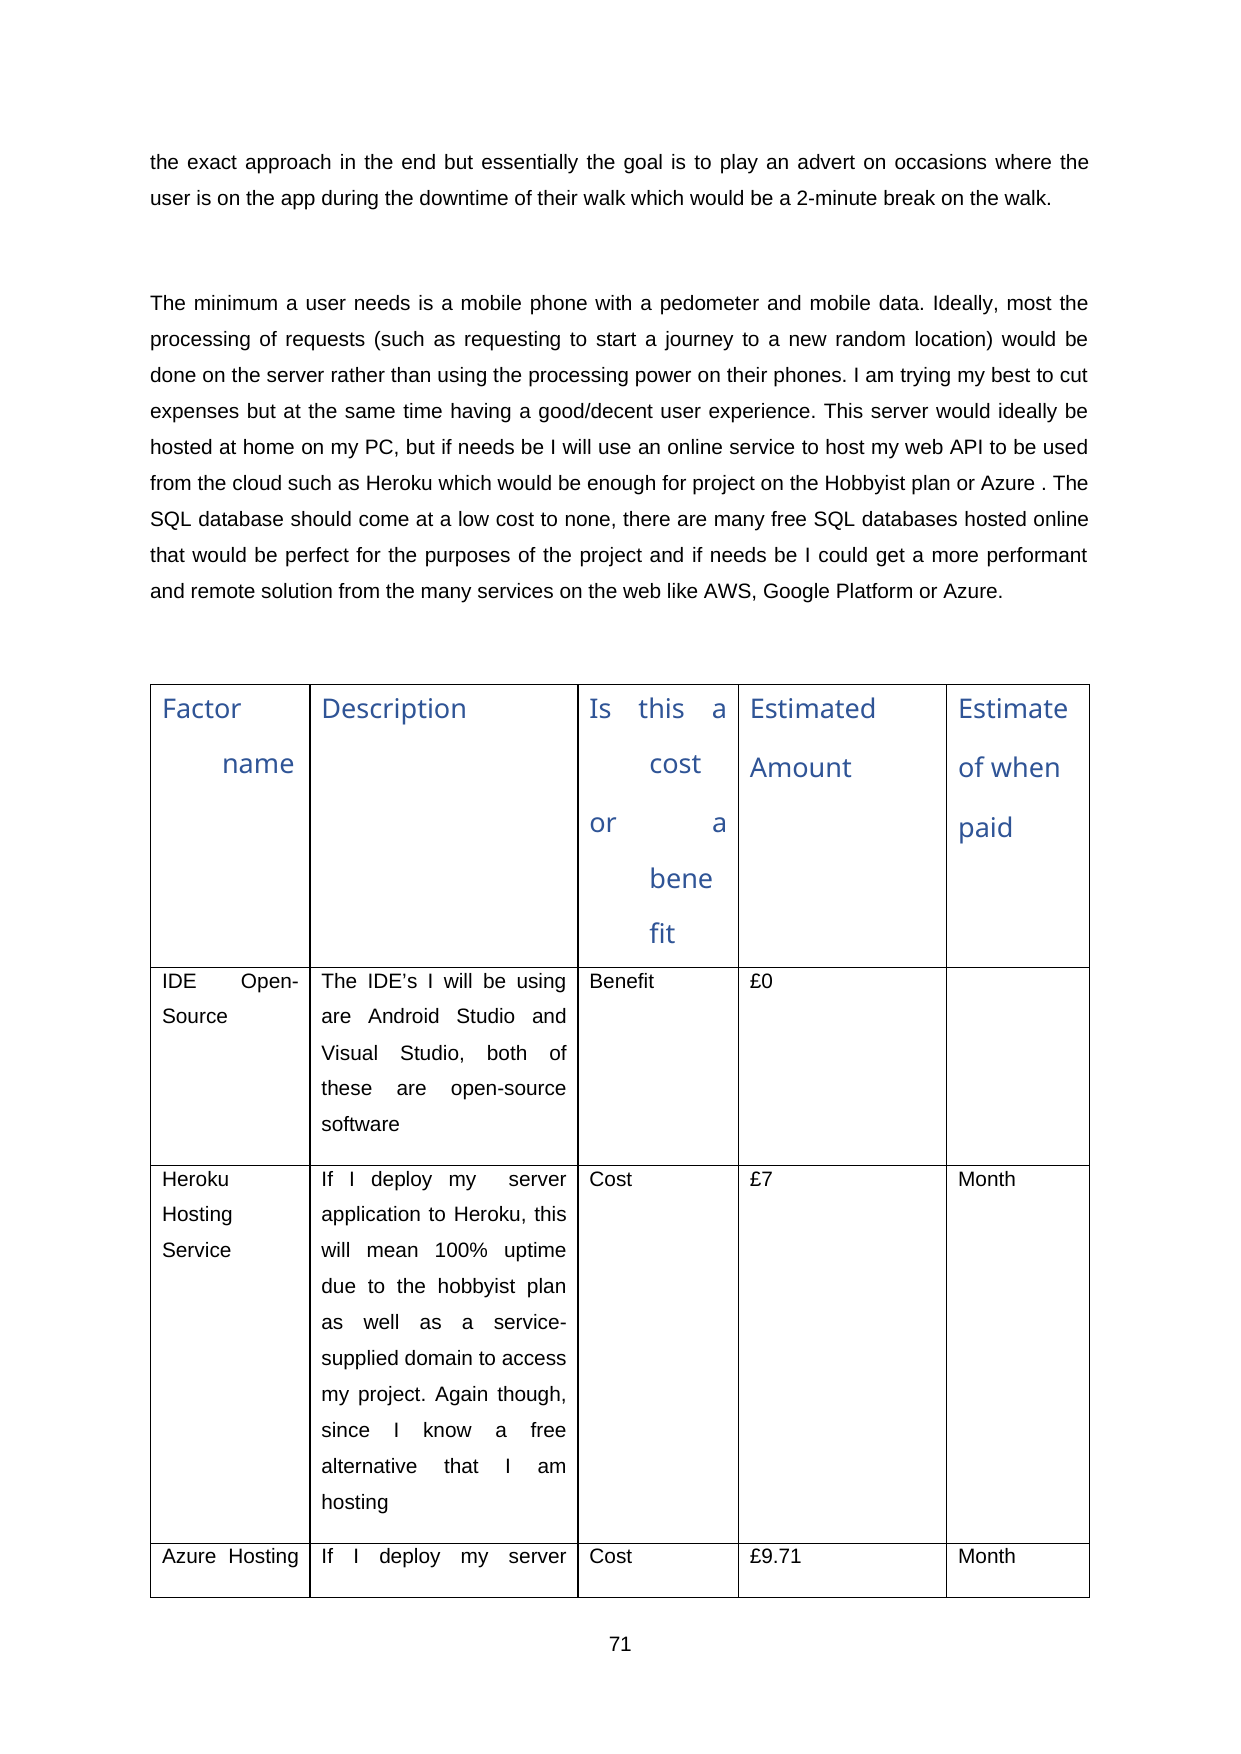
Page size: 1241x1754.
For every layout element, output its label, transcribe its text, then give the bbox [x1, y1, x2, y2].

table_cell IDE Open-Source [151, 968, 309, 1165]
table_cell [311, 1544, 577, 1597]
table_cell [947, 968, 1089, 1165]
table_header Estimate of when paid [947, 685, 1089, 967]
table_cell £9.71 [739, 1544, 946, 1597]
table_cell Heroku Hosting Service [151, 1166, 309, 1542]
text The minimum a user needs is a mobile phone with a pedometer and mobile data. Ideally, most the processing of requests (such as requesting to start a journey to a new random location) would be done on the server rather than using the processing power on their phones. I am trying my best to cut expenses but at the same time having a good/decent user experience. This server would ideally be hosted at home on my PC, but if needs be I will use an online service to host my web API to be used from the cloud such as Heroku which would be enough for project on the Hobbyist plan or Azure . The SQL database should come at a low cost to none, there are many free SQL databases hosted online that would be perfect for the purposes of the project and if needs be I could get a more performant and remote solution from the many services on the web like AWS, Google Platform or Azure. [150, 291, 1090, 603]
table_cell Cost [579, 1166, 738, 1542]
table_cell £7 [739, 1166, 946, 1542]
table_cell The IDE’s I will be using are Android Studio and Visual Studio, both of these are open-source software [311, 968, 577, 1165]
table_cell Benefit [579, 968, 738, 1165]
table_cell £0 [739, 968, 946, 1165]
table_cell Month [947, 1544, 1089, 1597]
table_header Factor name [151, 685, 309, 967]
table_header Is this a cost or a benefit [579, 685, 738, 967]
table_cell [151, 1544, 309, 1597]
table_header Estimated Amount [739, 685, 946, 967]
table_header Description [311, 685, 577, 967]
table_cell If I deploy my server application to Heroku, this will mean 100% uptime due to the hobbyist plan as well as a service-supplied domain to access my project. Again though, since I know a free alternative that I am hosting [311, 1166, 577, 1542]
table_cell Cost [579, 1544, 738, 1597]
table_cell Month [947, 1166, 1089, 1542]
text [150, 150, 1090, 210]
